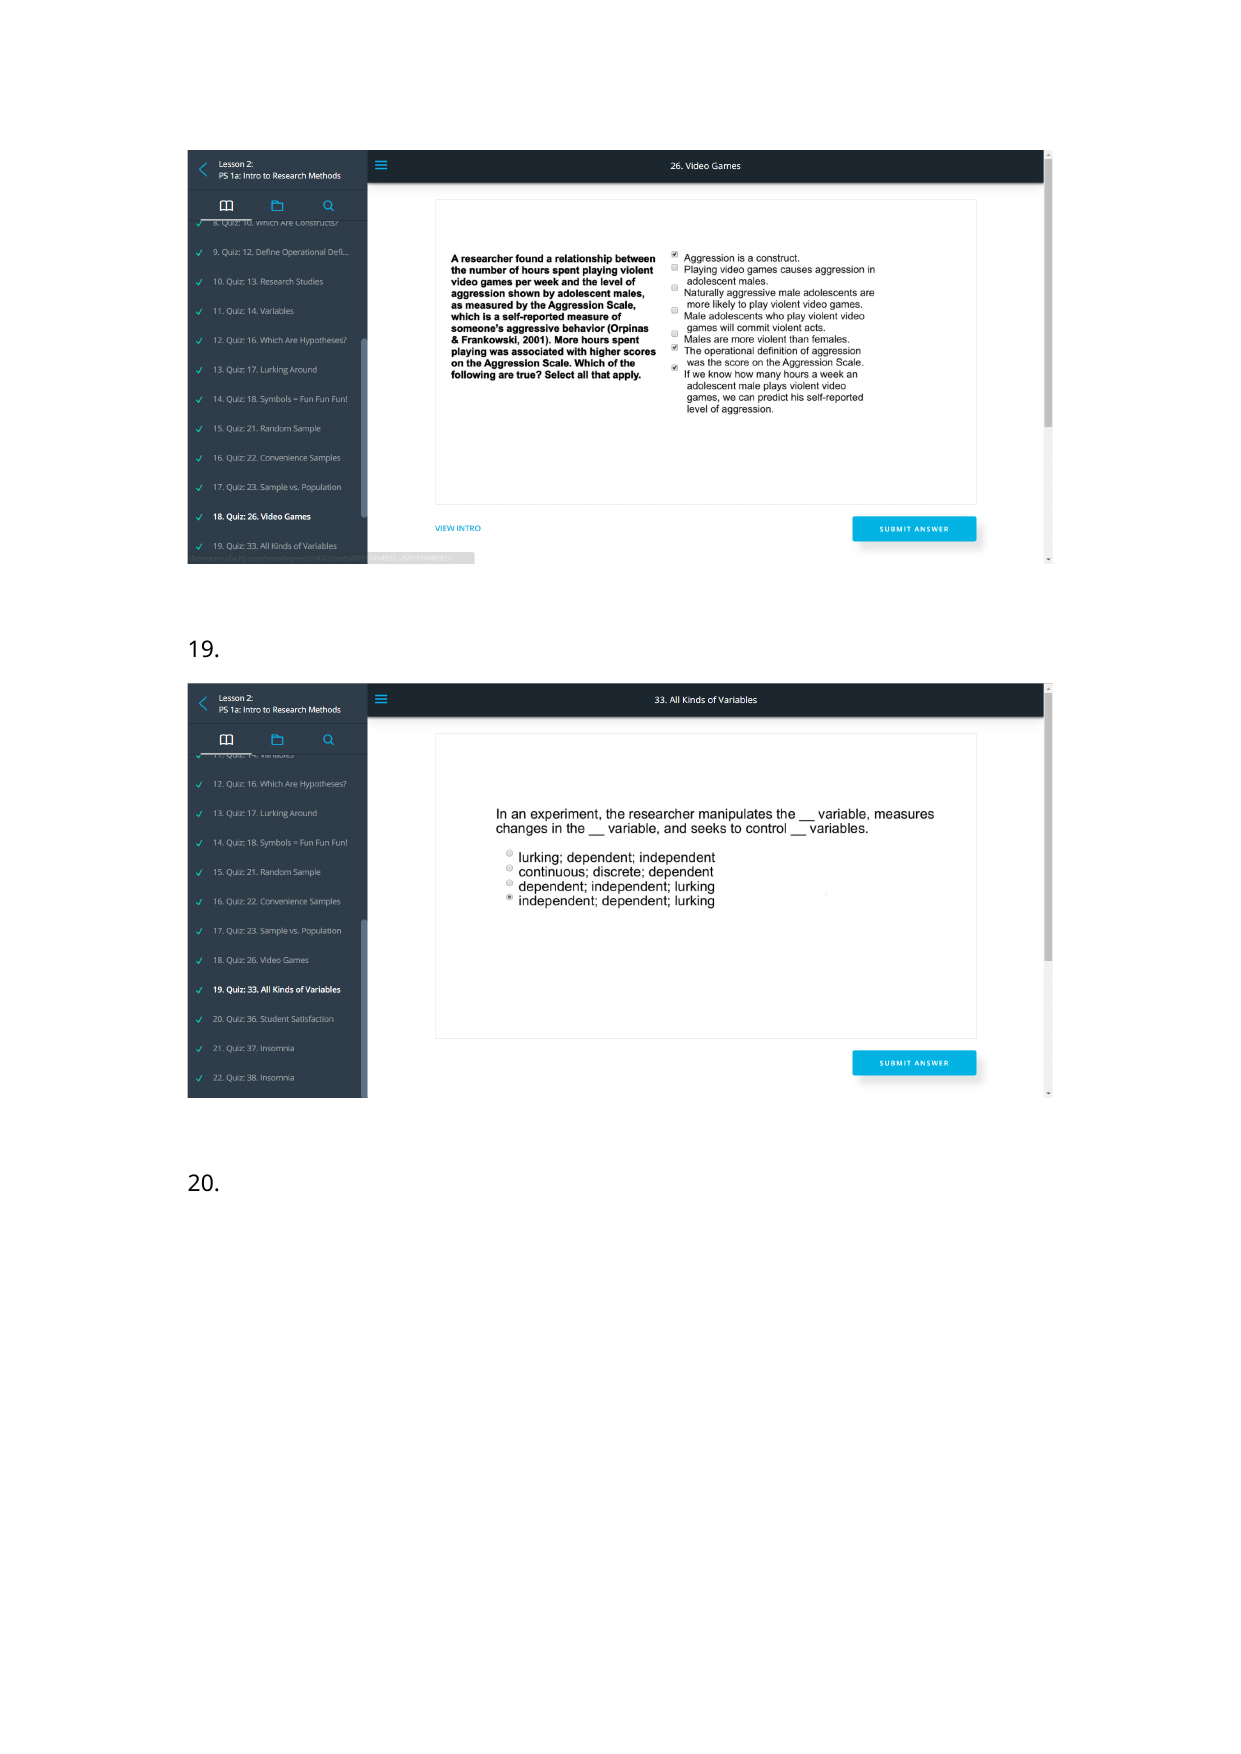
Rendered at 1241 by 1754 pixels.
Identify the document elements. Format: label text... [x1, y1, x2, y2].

picture [187, 150, 1053, 564]
text 19. [187, 633, 1053, 664]
text 20. [187, 1167, 1053, 1198]
picture [187, 683, 1053, 1098]
